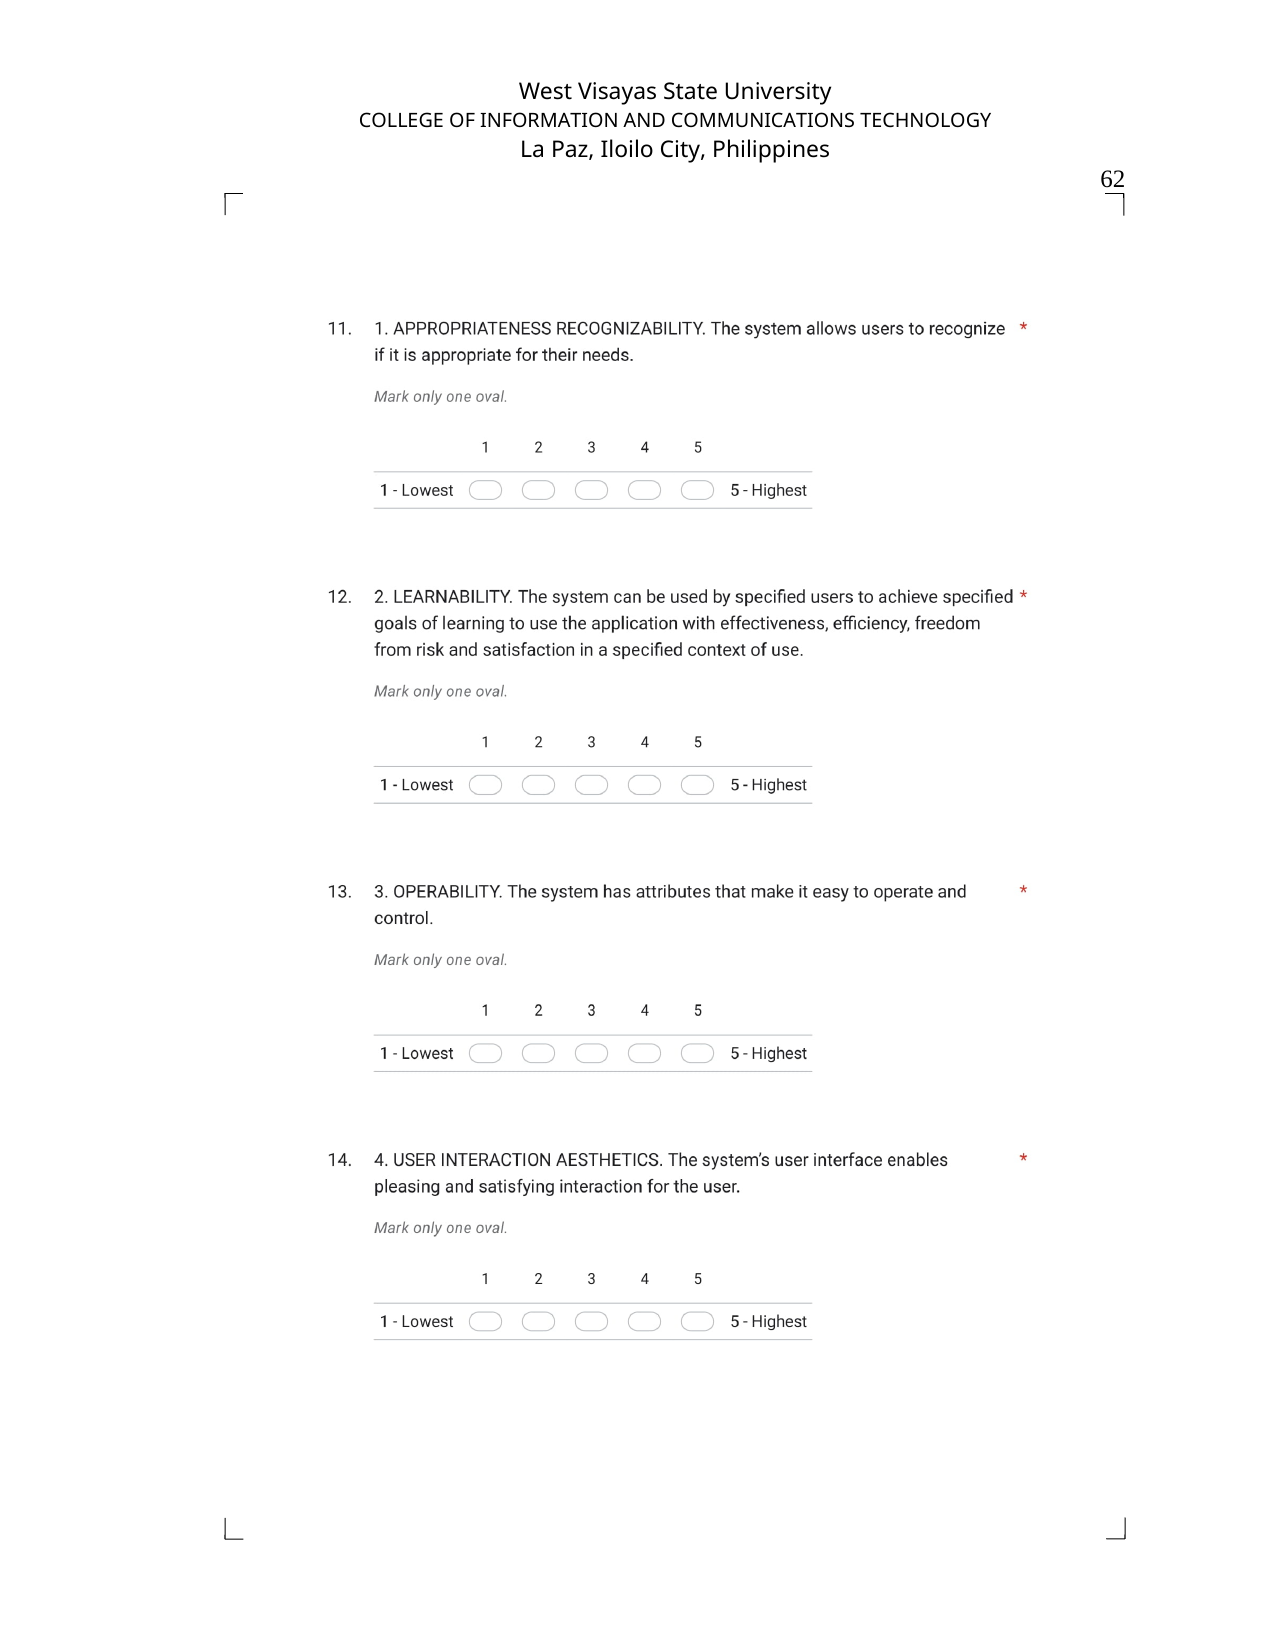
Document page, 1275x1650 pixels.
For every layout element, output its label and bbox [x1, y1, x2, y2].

picture [225, 255, 1125, 1421]
